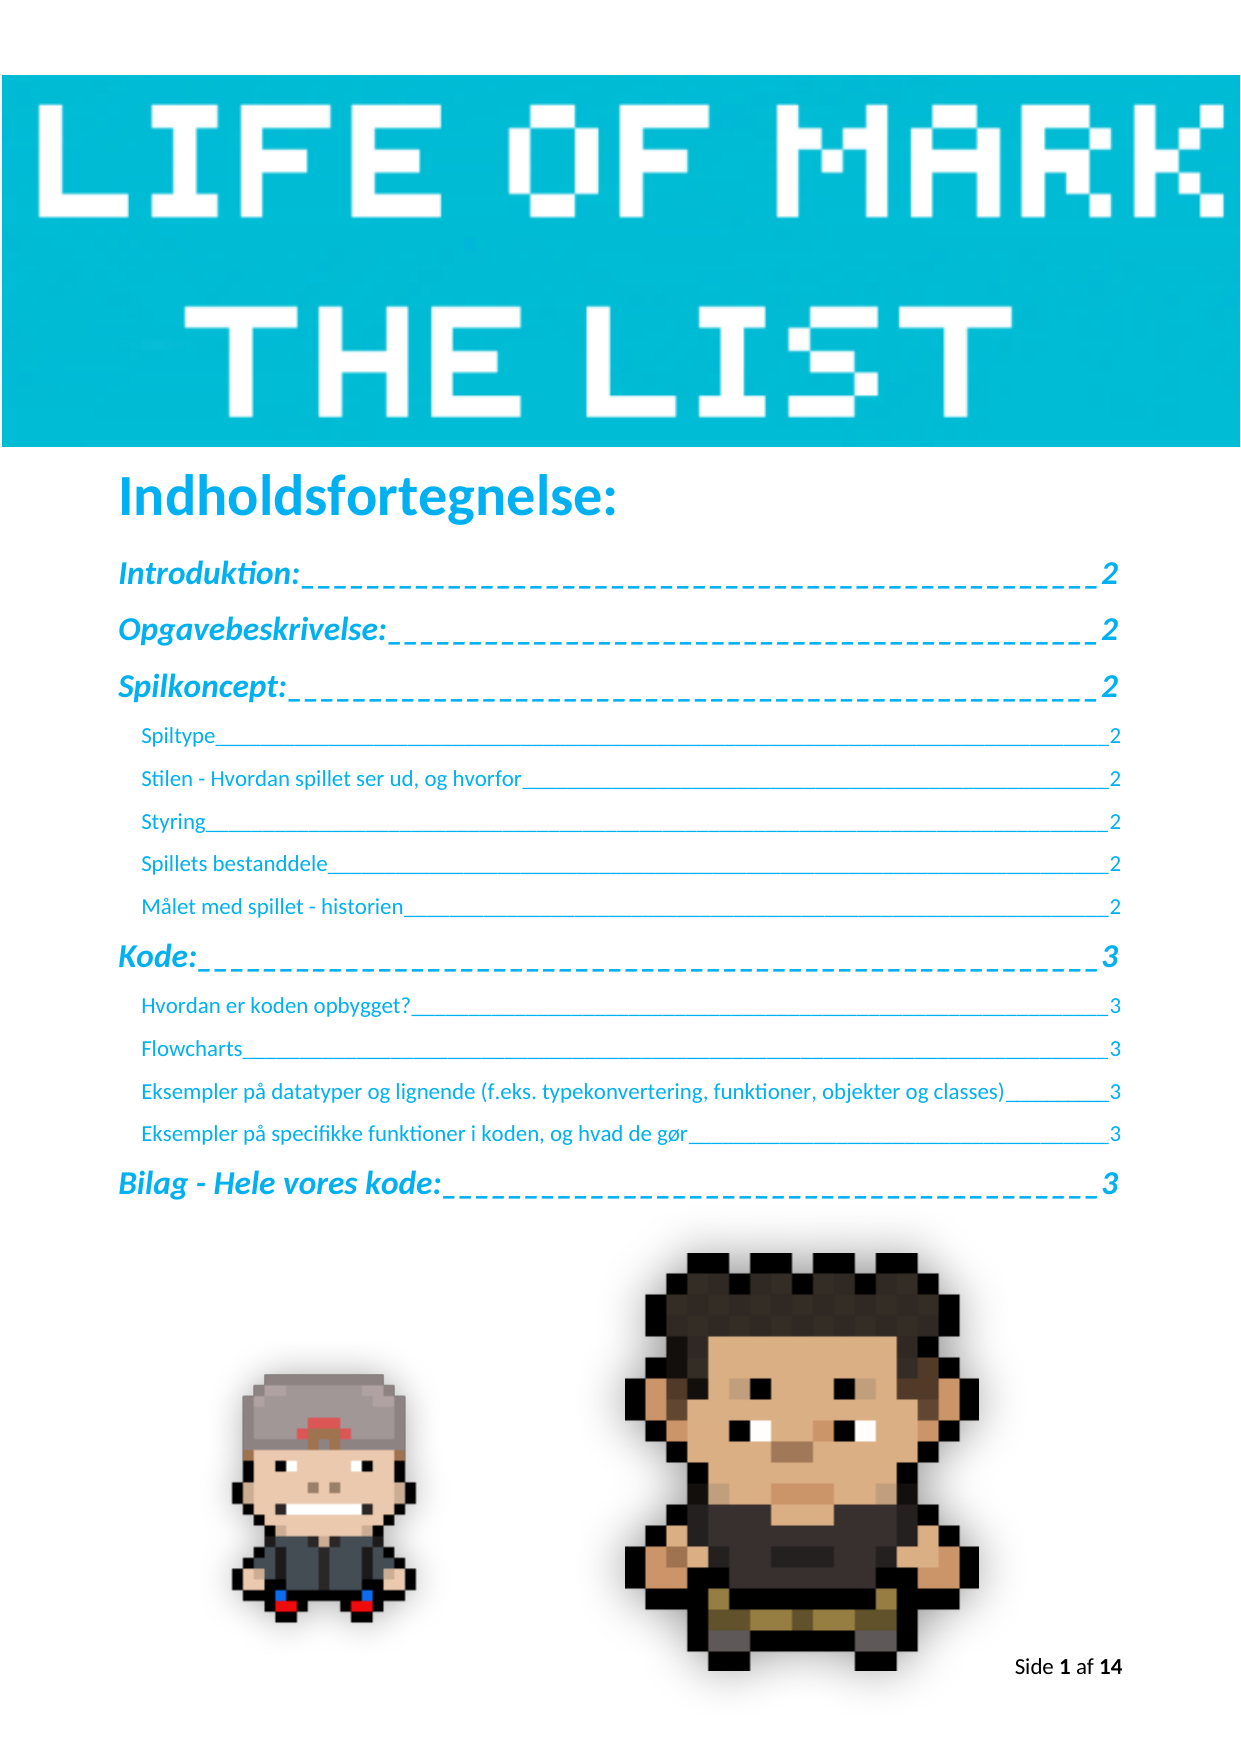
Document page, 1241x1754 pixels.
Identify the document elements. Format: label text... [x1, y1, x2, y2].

text Hvordan er koden opbygget? 3 [141, 991, 1122, 1019]
text Stilen - Hvordan spillet ser ud, og hvorfor 2 [141, 764, 1122, 792]
text Eksempler på datatyper og lignende (f.eks. typekonvertering, funktioner, objekter og classes) 3 [141, 1077, 1122, 1105]
text Flowcharts 3 [141, 1034, 1122, 1062]
text Spillets bestanddele 2 [141, 849, 1122, 877]
text Eksempler på specifikke funktioner i koden, og hvad de gør 3 [141, 1119, 1122, 1147]
text Spilkoncept: 2 [118, 665, 1122, 706]
text Spiltype 2 [141, 721, 1122, 749]
picture [625, 1253, 979, 1671]
text Opgavebeskrivelse: 2 [118, 608, 1122, 649]
text Kode: 3 [118, 935, 1122, 976]
picture [2, 75, 1241, 447]
text Målet med spillet - historien 2 [141, 892, 1122, 920]
text Indholdsfortegnelse: [118, 458, 1122, 530]
text Introduktion: 2 [118, 552, 1122, 593]
picture [224, 1369, 421, 1627]
text Styring 2 [141, 807, 1122, 835]
text Bilag - Hele vores kode: 3 [118, 1162, 1122, 1203]
